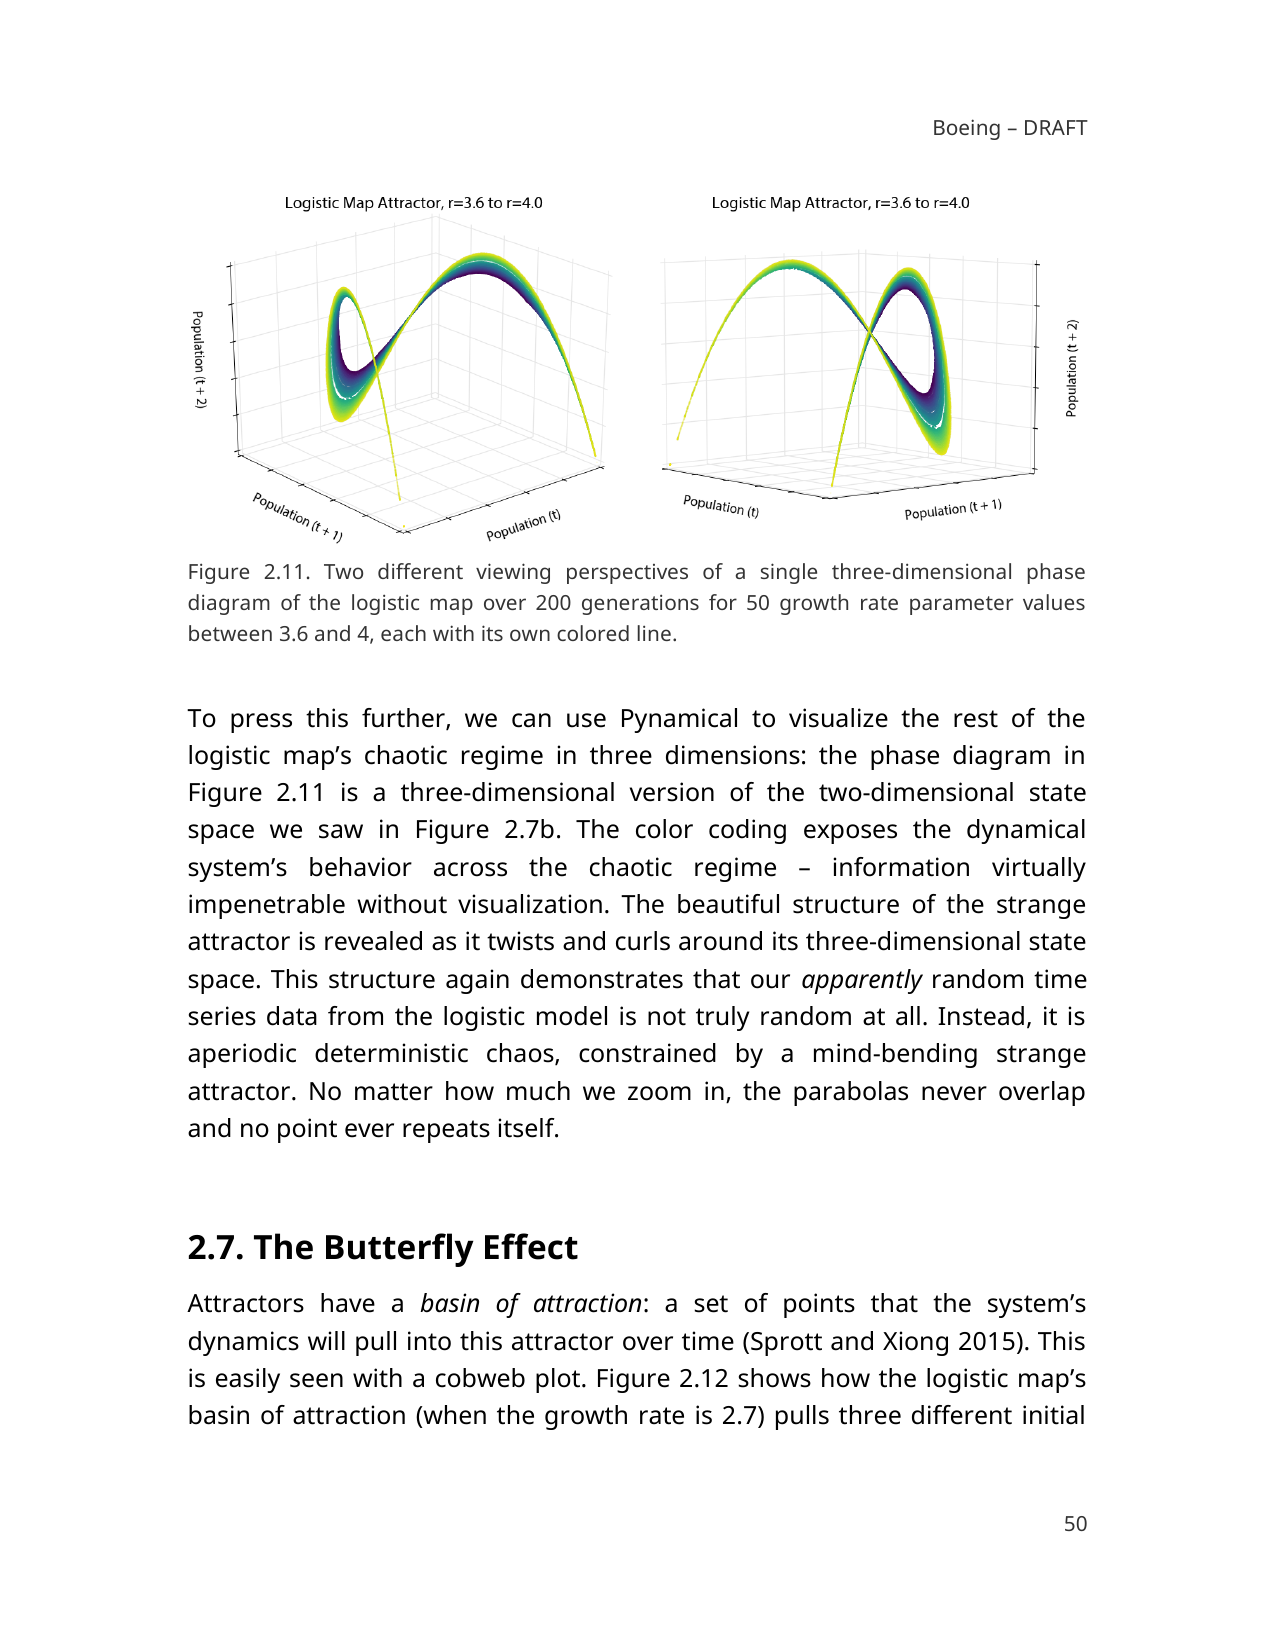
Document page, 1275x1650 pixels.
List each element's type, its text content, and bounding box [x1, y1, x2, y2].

picture [187, 187, 1088, 557]
subtitle The Butterfly Effect [187, 1223, 1087, 1269]
text To press this further, we can use Pynamical to visualize the rest of the logistic map’s chaotic regime in three dimensions: the phase diagram in Figure 2.11 is a three-dimensional version of the two-dimensional state space we saw in Figure 2.7b. The color coding exposes the dynamical system’s behavior across the chaotic regime – information virtually impenetrable without visualization. The beautiful structure of the strange attractor is revealed as it twists and curls around its three-dimensional state space. This structure again demonstrates that our apparently random time series data from the logistic model is not truly random at all. Instead, it is aperiodic deterministic chaos, constrained by a mind-bending strange attractor. No matter how much we zoom in, the parabolas never overlap and no point ever repeats itself. [187, 701, 1087, 1145]
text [187, 1286, 1087, 1432]
